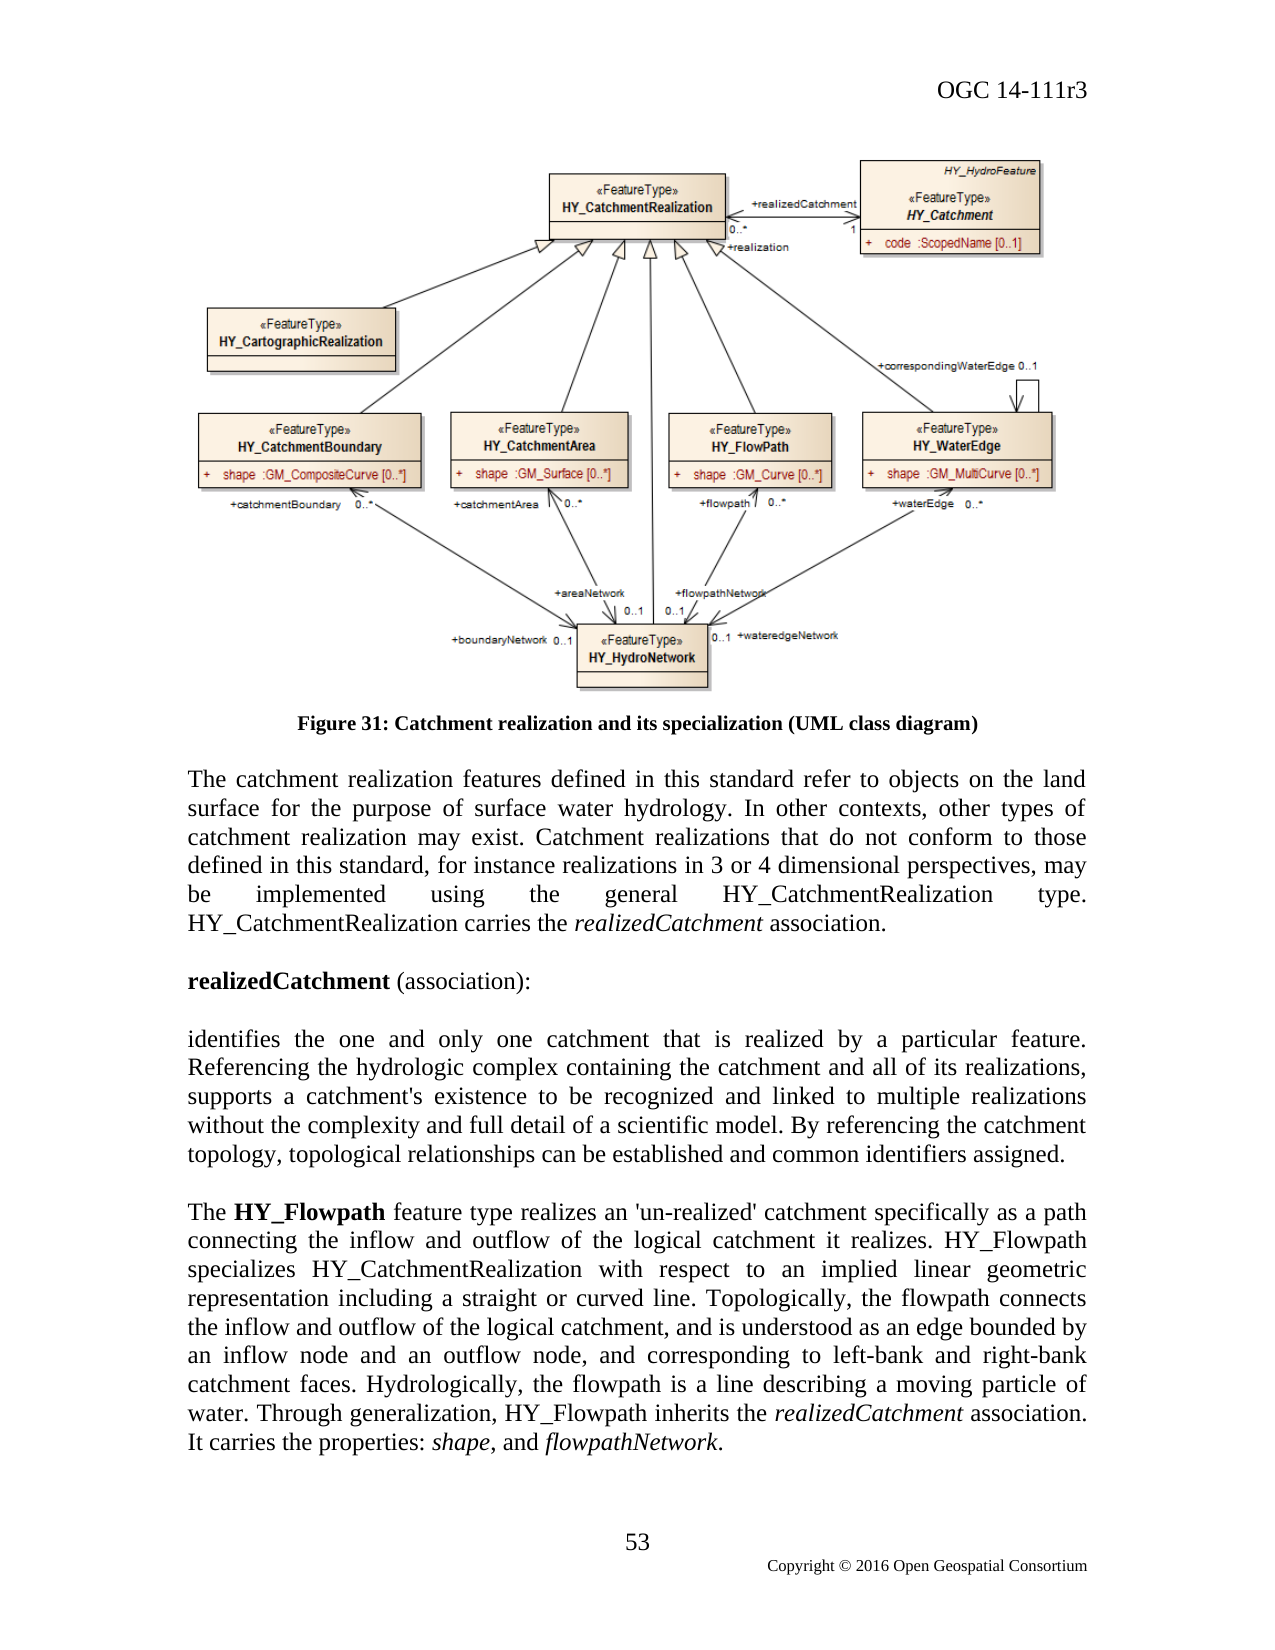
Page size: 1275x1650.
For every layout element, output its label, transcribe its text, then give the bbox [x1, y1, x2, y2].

text The catchment realization features defined in this standard refer to objects on the land surface for the purpose of surface water hydrology. In other contexts, other types of catchment realization may exist. Catchment realizations that do not conform to those defined in this standard, for instance realizations in 3 or 4 dimensional perspectives, may be implemented using the general HY_CatchmentRealization type. HY_CatchmentRealization carries the realizedCatchment association. [187, 764, 1087, 937]
picture [187, 150, 1088, 699]
text identifies the one and only one catchment that is realized by a particular feature. Referencing the hydrologic complex containing the catchment and all of its realizations, supports a catchment's existence to be recognized and linked to multiple realizations without the complexity and full detail of a scientific model. By referencing the catchment topology, topological relationships can be established and common identifiers assigned. [187, 1024, 1087, 1167]
text The HY_Flowpath feature type realizes an 'un-realized' catchment specifically as a path connecting the inflow and outflow of the logical catchment it realizes. HY_Flowpath specializes HY_CatchmentRealization with respect to an implied linear geometric representation including a straight or curved line. Topologically, the flowpath connects the inflow and outflow of the logical catchment, and is understood as an edge bounded by an inflow node and an outflow node, and corresponding to left-bank and right-bank catchment faces. Hydrologically, the flowpath is a line describing a moving particle of water. Through generalization, HY_Flowpath inherits the realizedCatchment association. It carries the properties: shape, and flowpathNetwork. [187, 1197, 1087, 1455]
text realizedCatchment (association): [187, 966, 1087, 994]
text Figure 31: Catchment realization and its specialization (UML class diagram) [187, 711, 1087, 735]
